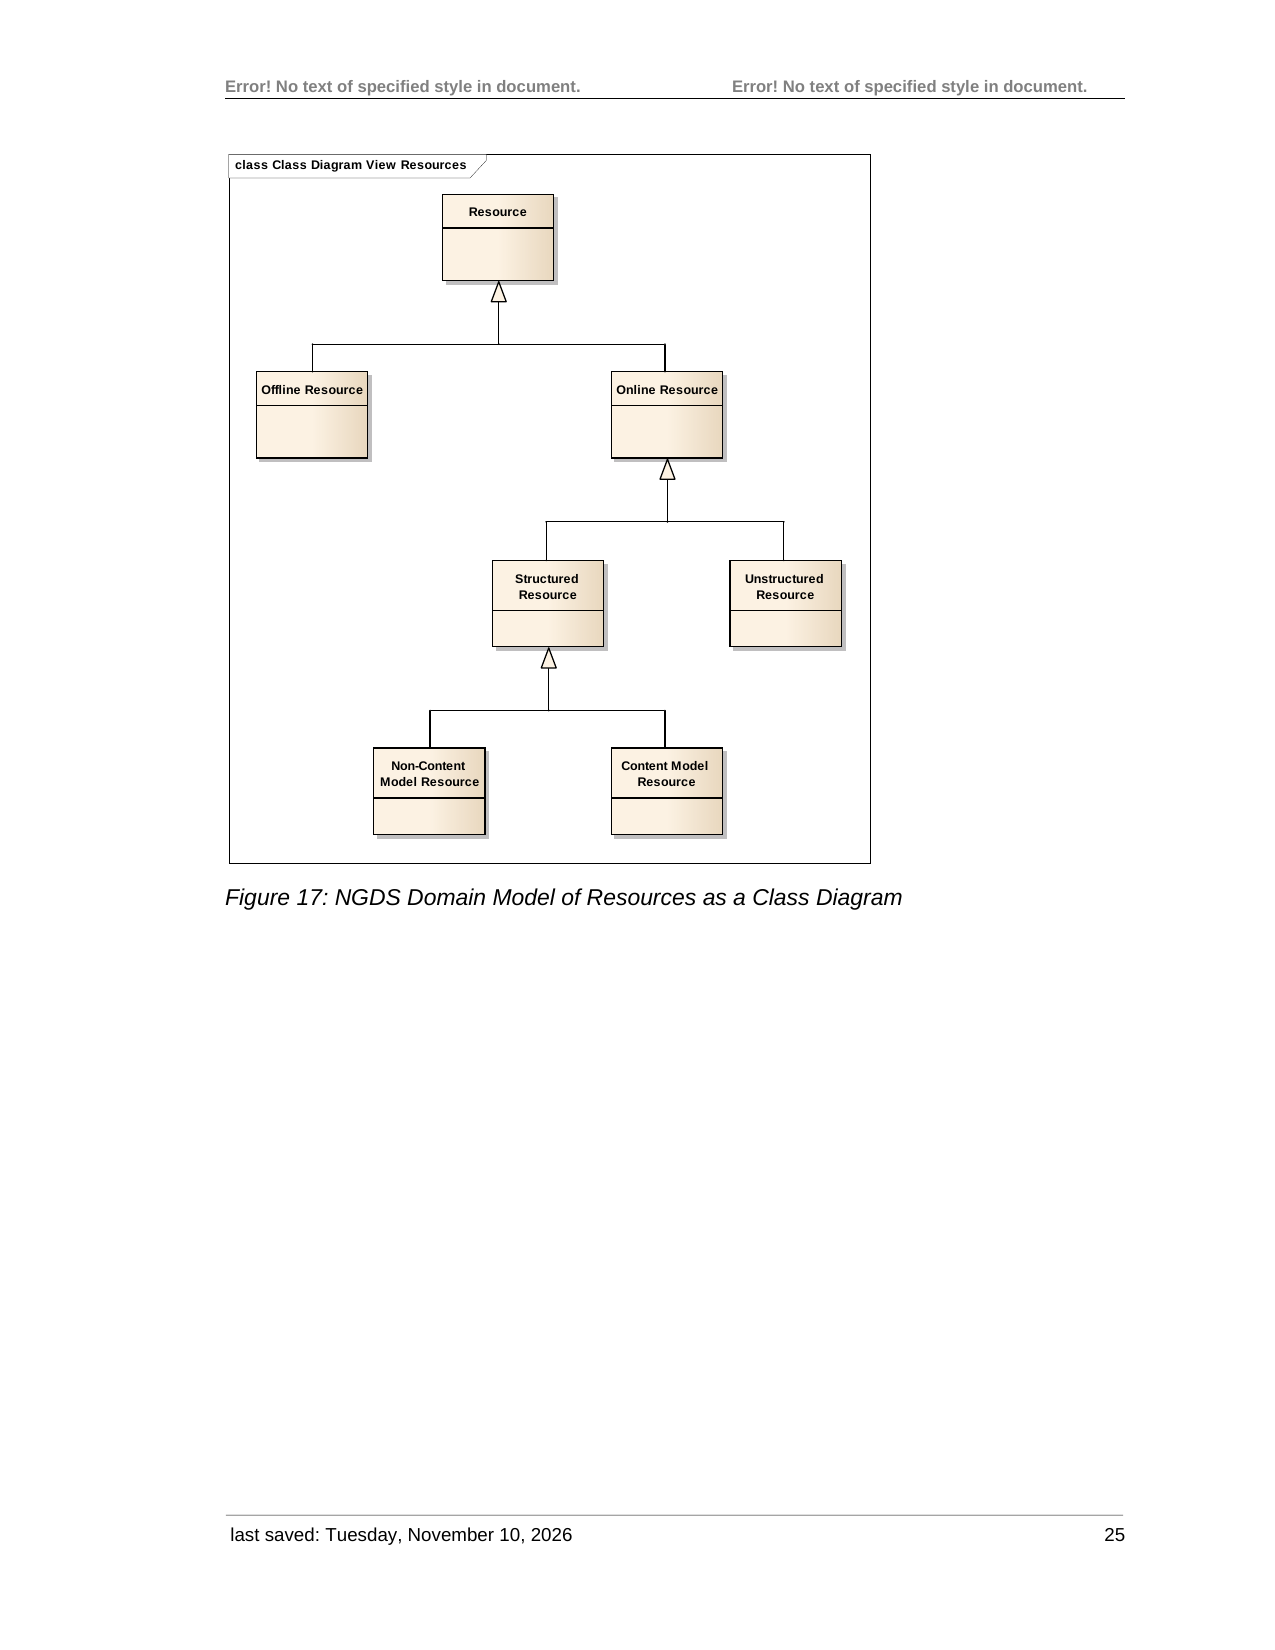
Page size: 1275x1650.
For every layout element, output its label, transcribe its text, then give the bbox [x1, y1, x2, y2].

text Figure 17: NGDS Domain Model of Resources as a Class Diagram [225, 883, 1125, 911]
